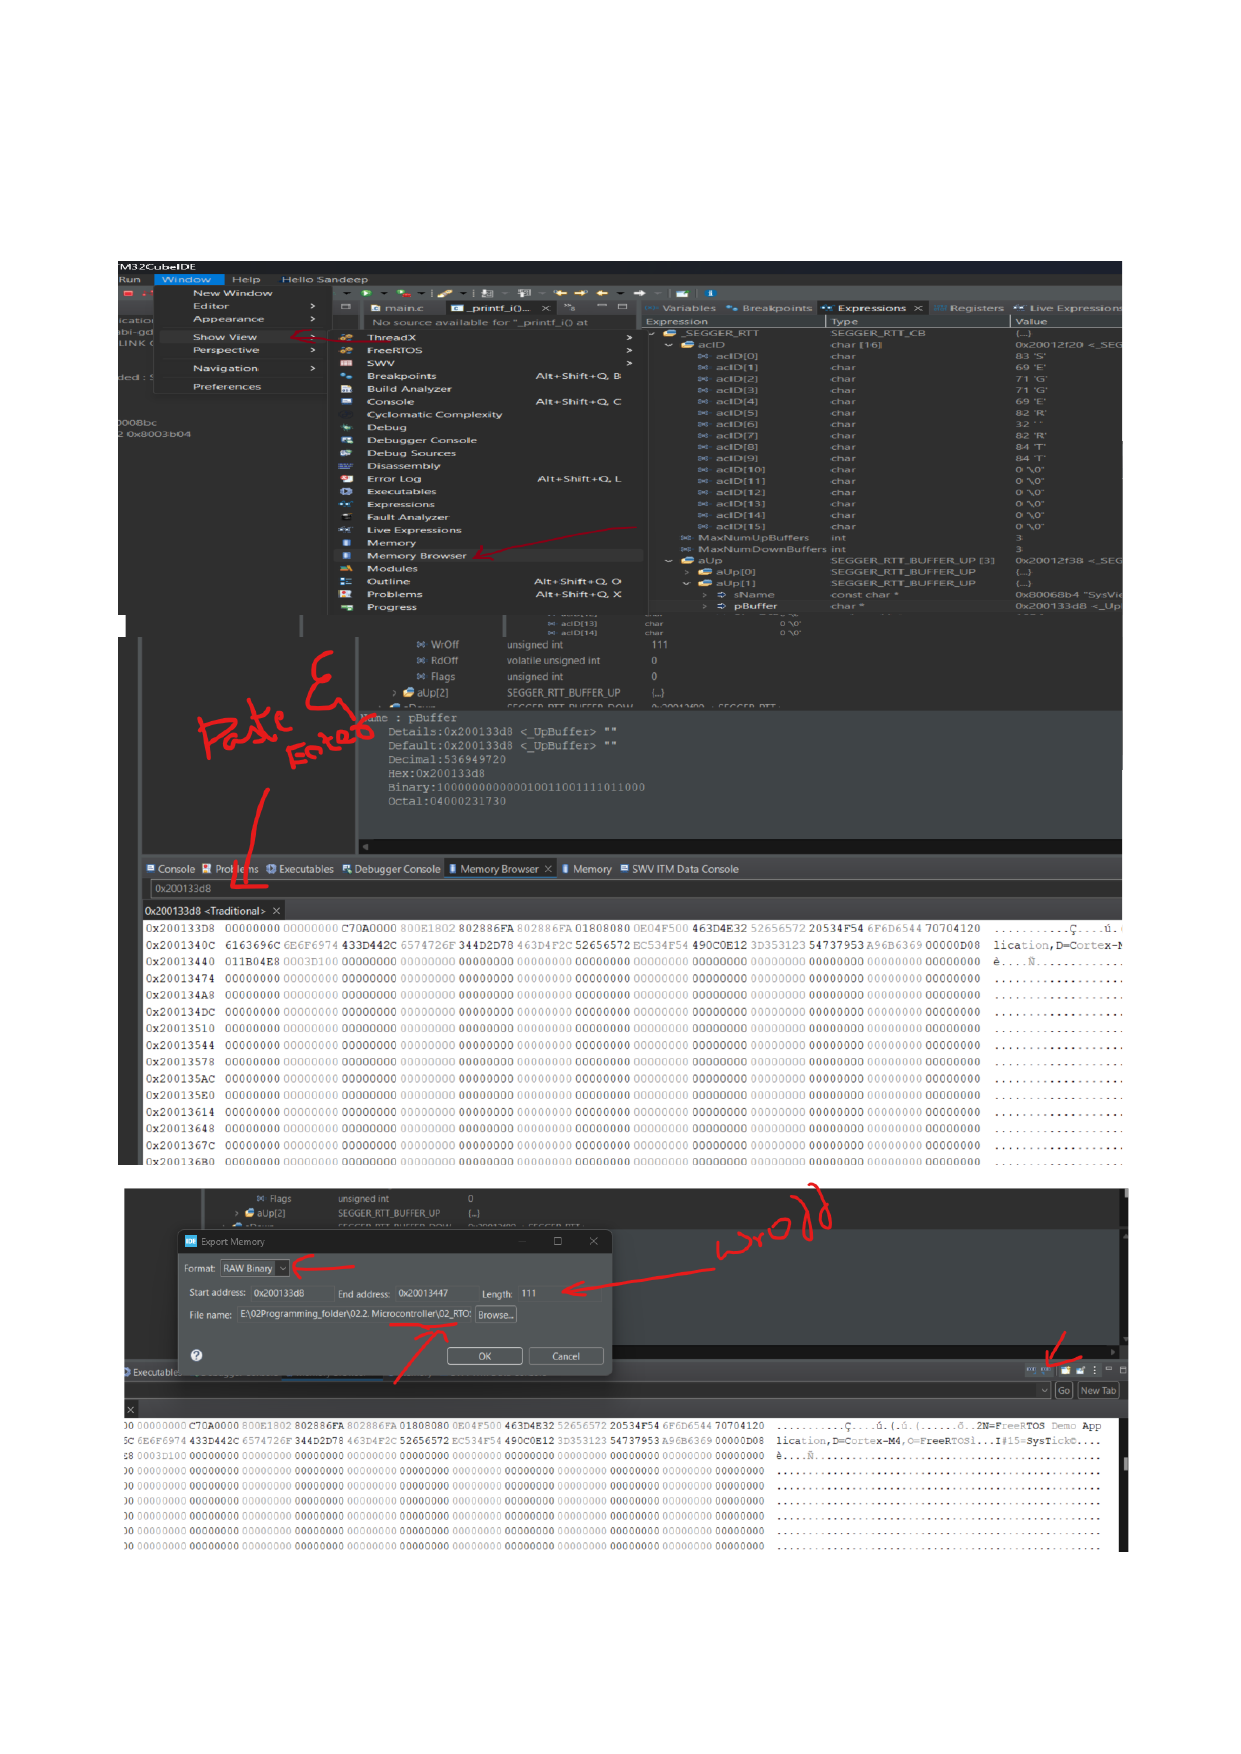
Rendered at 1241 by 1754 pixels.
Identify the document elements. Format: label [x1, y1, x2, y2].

picture [118, 261, 1123, 1165]
picture [124, 1182, 1129, 1552]
